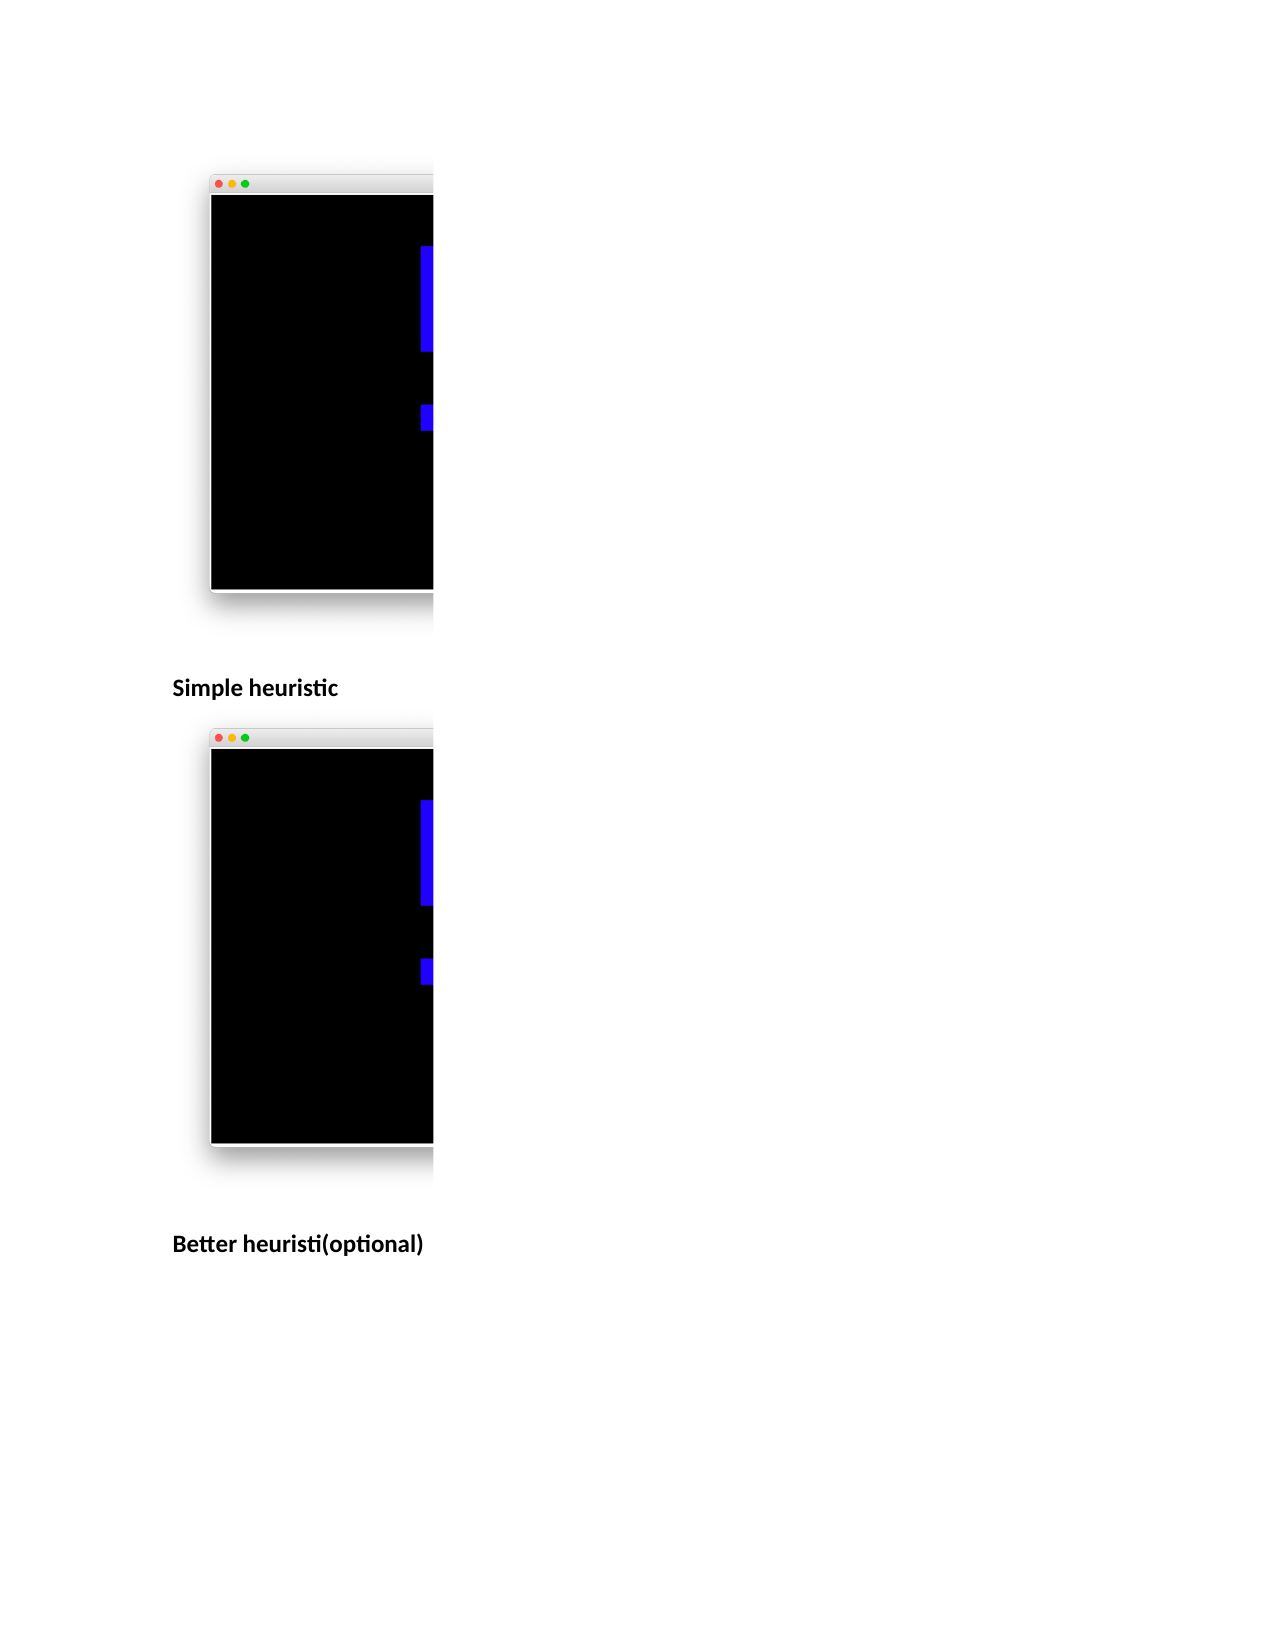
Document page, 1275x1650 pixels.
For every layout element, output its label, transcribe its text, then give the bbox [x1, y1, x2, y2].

picture [172, 150, 434, 642]
picture [172, 703, 434, 1196]
table_cell QUEST E.txt [150, 150, 433, 1259]
